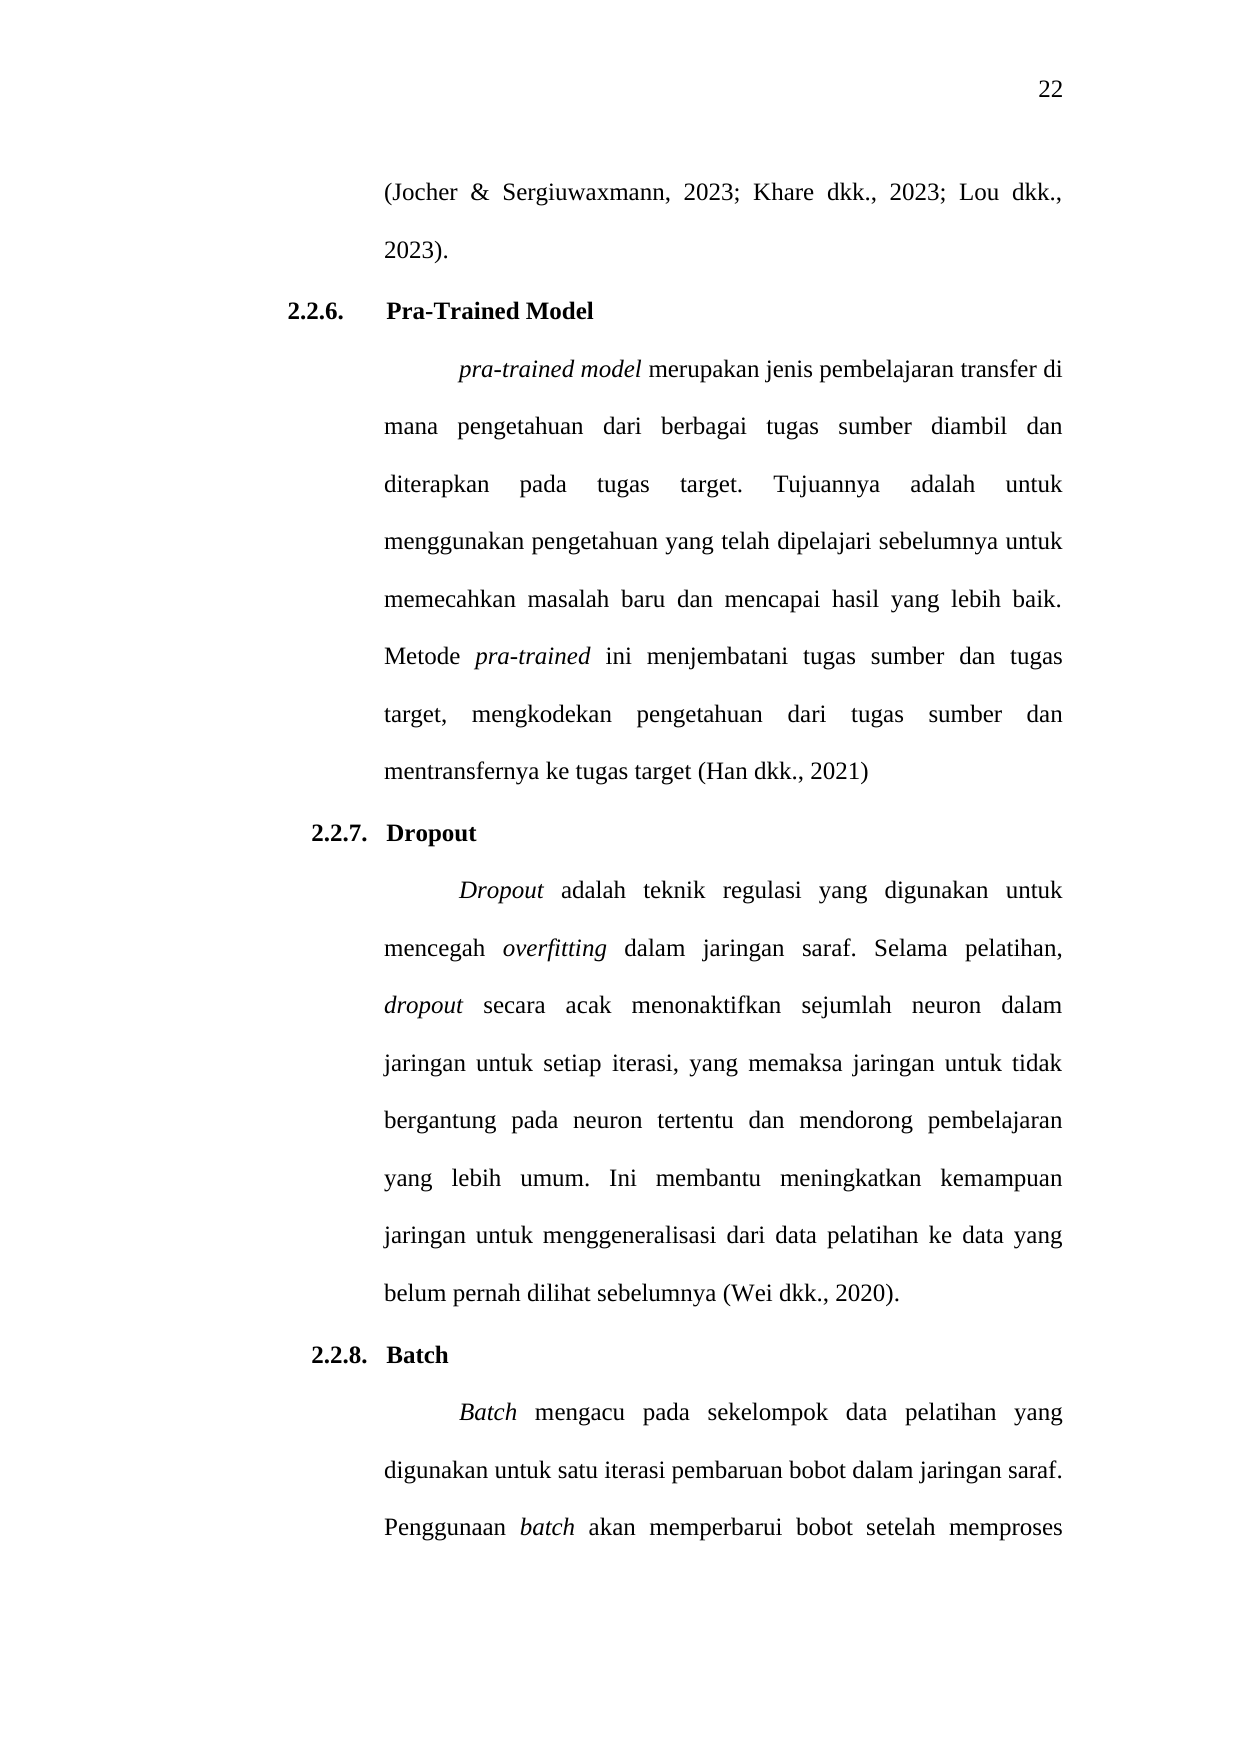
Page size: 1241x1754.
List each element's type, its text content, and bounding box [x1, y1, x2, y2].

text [384, 177, 1063, 263]
text Dropout adalah teknik regulasi yang digunakan untuk mencegah overfitting dalam jaringan saraf. Selama pelatihan, dropout secara acak menonaktifkan sejumlah neuron dalam jaringan untuk setiap iterasi, yang memaksa jaringan untuk tidak bergantung pada neuron tertentu dan mendorong pembelajaran yang lebih umum. Ini membantu meningkatkan kemampuan jaringan untuk menggeneralisasi dari data pelatihan ke data yang belum pernah dilihat sebelumnya . [384, 876, 1063, 1307]
text pra-trained model merupakan jenis pembelajaran transfer di mana pengetahuan dari berbagai tugas sumber diambil dan diterapkan pada tugas target. Tujuannya adalah untuk menggunakan pengetahuan yang telah dipelajari sebelumnya untuk memecahkan masalah baru dan mencapai hasil yang lebih baik. Metode pra-trained ini menjembatani tugas sumber dan tugas target, mengkodekan pengetahuan dari tugas sumber dan mentransfernya ke tugas target [384, 354, 1063, 785]
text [384, 1397, 1063, 1541]
subtitle Pra-Trained Model [287, 296, 1063, 325]
subtitle Batch [311, 1340, 1063, 1368]
subtitle Dropout [311, 818, 1063, 847]
